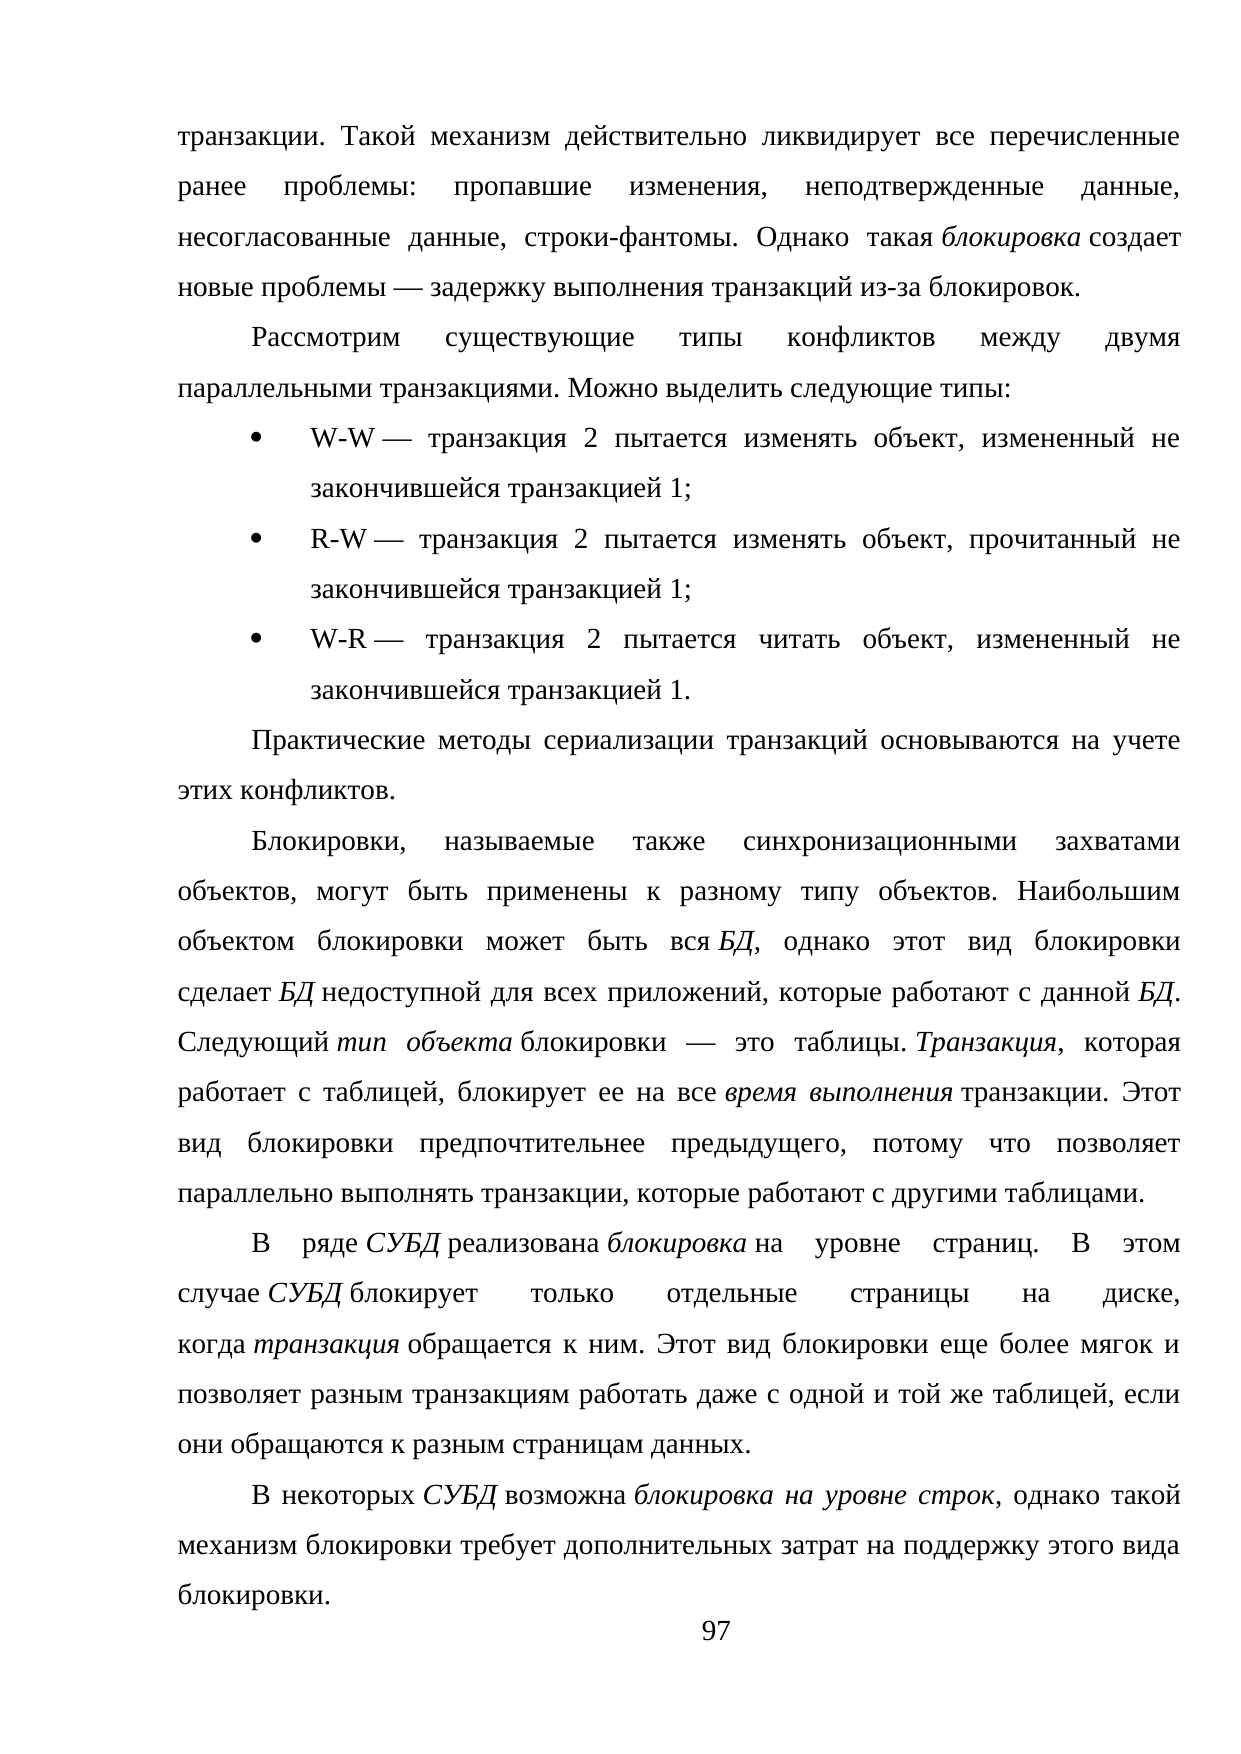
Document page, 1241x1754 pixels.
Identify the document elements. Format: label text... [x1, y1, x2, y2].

text W-W — транзакция 2 пытается изменять объект, измененный не закончившейся транзакцией 1; [251, 420, 1181, 504]
text В ряде СУБД реализована блокировка на уровне страниц. В этом случае СУБД блокирует только отдельные страницы на диске, когда транзакция обращается к ним. Этот вид блокировки еще более мягок и позволяет разным транзакциям работать даже с одной и той же таблицей, если они обращаются к разным страницам данных. [177, 1225, 1181, 1460]
text В некоторых СУБД возможна блокировка на уровне строк, однако такой механизм блокировки требует дополнительных затрат на поддержку этого вида блокировки. [177, 1477, 1181, 1611]
text Практические методы сериализации транзакций основываются на учете этих конфликтов. [177, 722, 1181, 806]
text Рассмотрим существующие типы конфликтов между двумя параллельными транзакциями. Можно выделить следующие типы: [177, 319, 1181, 403]
text Блокировки, называемые также синхронизационными захватами объектов, могут быть применены к разному типу объектов. Наибольшим объектом блокировки может быть вся БД, однако этот вид блокировки сделает БД недоступной для всех приложений, которые работают с данной БД. Следующий тип объекта блокировки — это таблицы. Транзакция, которая работает с таблицей, блокирует ее на все время выполнения транзакции. Этот вид блокировки предпочтительнее предыдущего, потому что позволяет параллельно выполнять транзакции, которые работают с другими таблицами. [177, 823, 1181, 1208]
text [177, 118, 1181, 303]
text W-R — транзакция 2 пытается читать объект, измененный не закончившейся транзакцией 1. [251, 621, 1181, 705]
text R-W — транзакция 2 пытается изменять объект, прочитанный не закончившейся транзакцией 1; [251, 521, 1181, 605]
